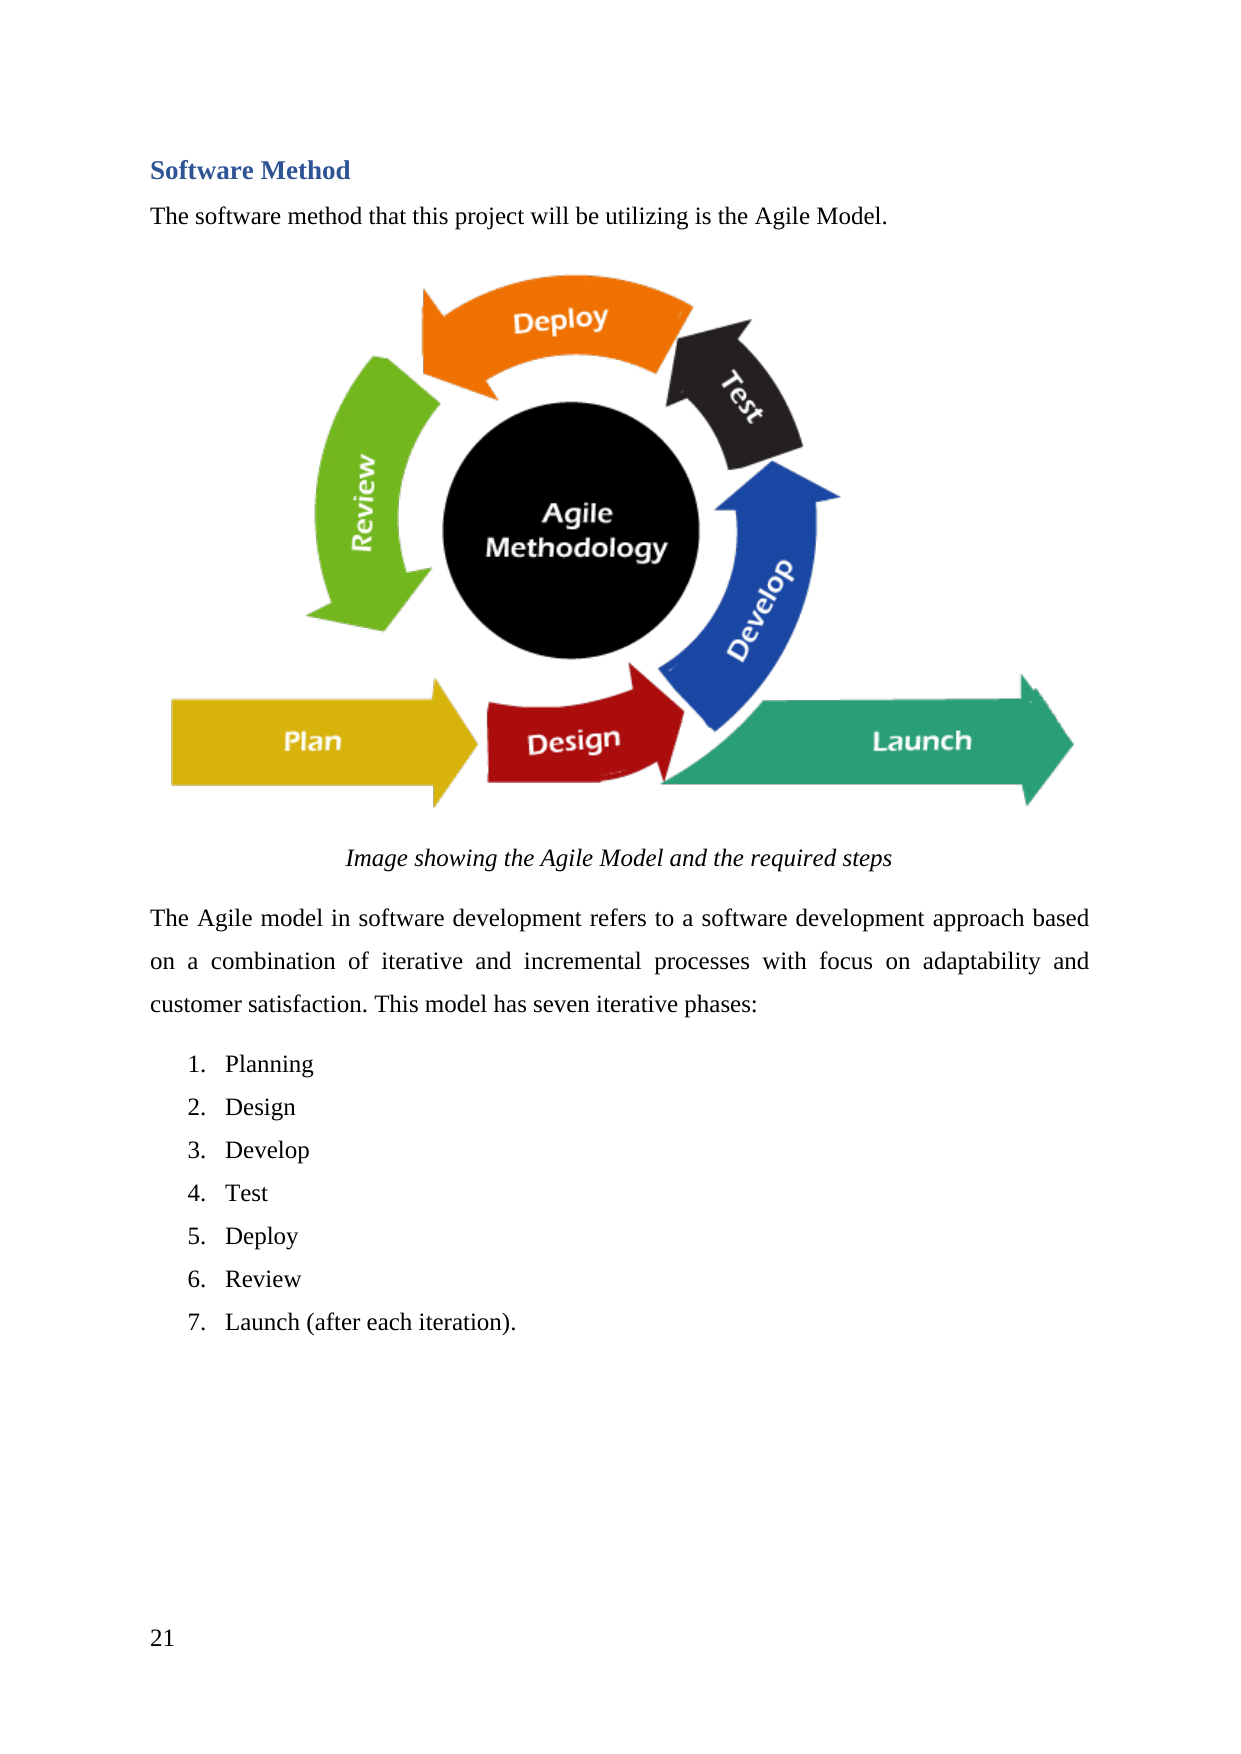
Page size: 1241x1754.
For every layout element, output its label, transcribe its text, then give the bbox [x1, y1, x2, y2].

picture [150, 260, 1091, 812]
text The Agile model in software development refers to a software development approach based on a combination of iterative and incremental processes with focus on adaptability and customer satisfaction. This model has seven iterative phases: [150, 903, 1090, 1018]
text Image showing the Agile Model and the required steps [150, 843, 1090, 872]
subtitle Software Method [150, 154, 1090, 185]
list Review [187, 1264, 1090, 1293]
list Planning [187, 1049, 1090, 1077]
list Design [187, 1092, 1090, 1121]
text The software method that this project will be utilizing is the Agile Model. [150, 201, 1090, 229]
list Deploy [187, 1221, 1090, 1250]
list Test [187, 1178, 1090, 1207]
list Develop [187, 1135, 1090, 1164]
list Launch (after each iteration). [187, 1307, 1090, 1336]
